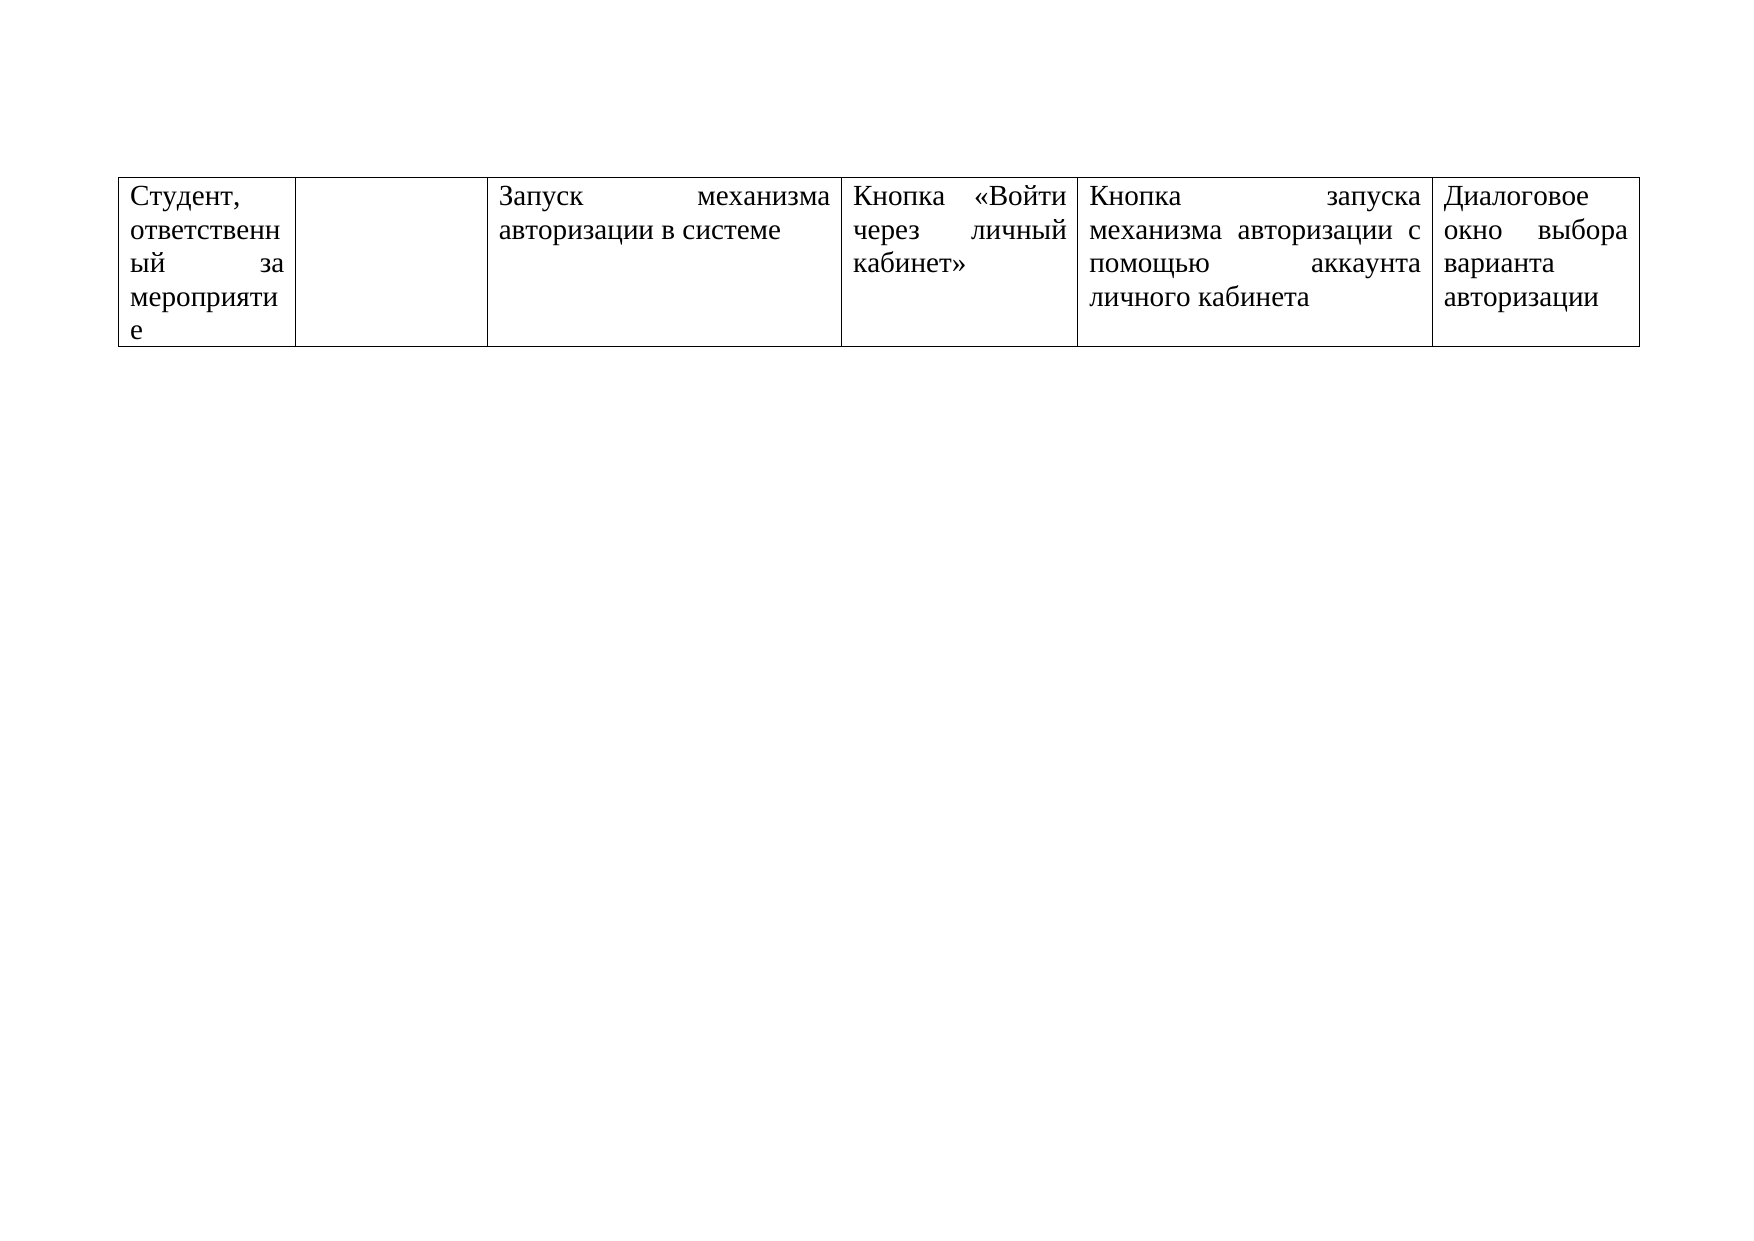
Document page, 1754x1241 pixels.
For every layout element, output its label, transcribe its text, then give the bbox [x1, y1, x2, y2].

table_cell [119, 178, 295, 346]
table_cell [1433, 178, 1639, 346]
table_cell Кнопка запуска механизма авторизации с помощью аккаунта личного кабинета [1078, 178, 1432, 346]
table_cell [488, 178, 841, 346]
table_cell Кнопка «Войти через личный кабинет» [842, 178, 1077, 346]
